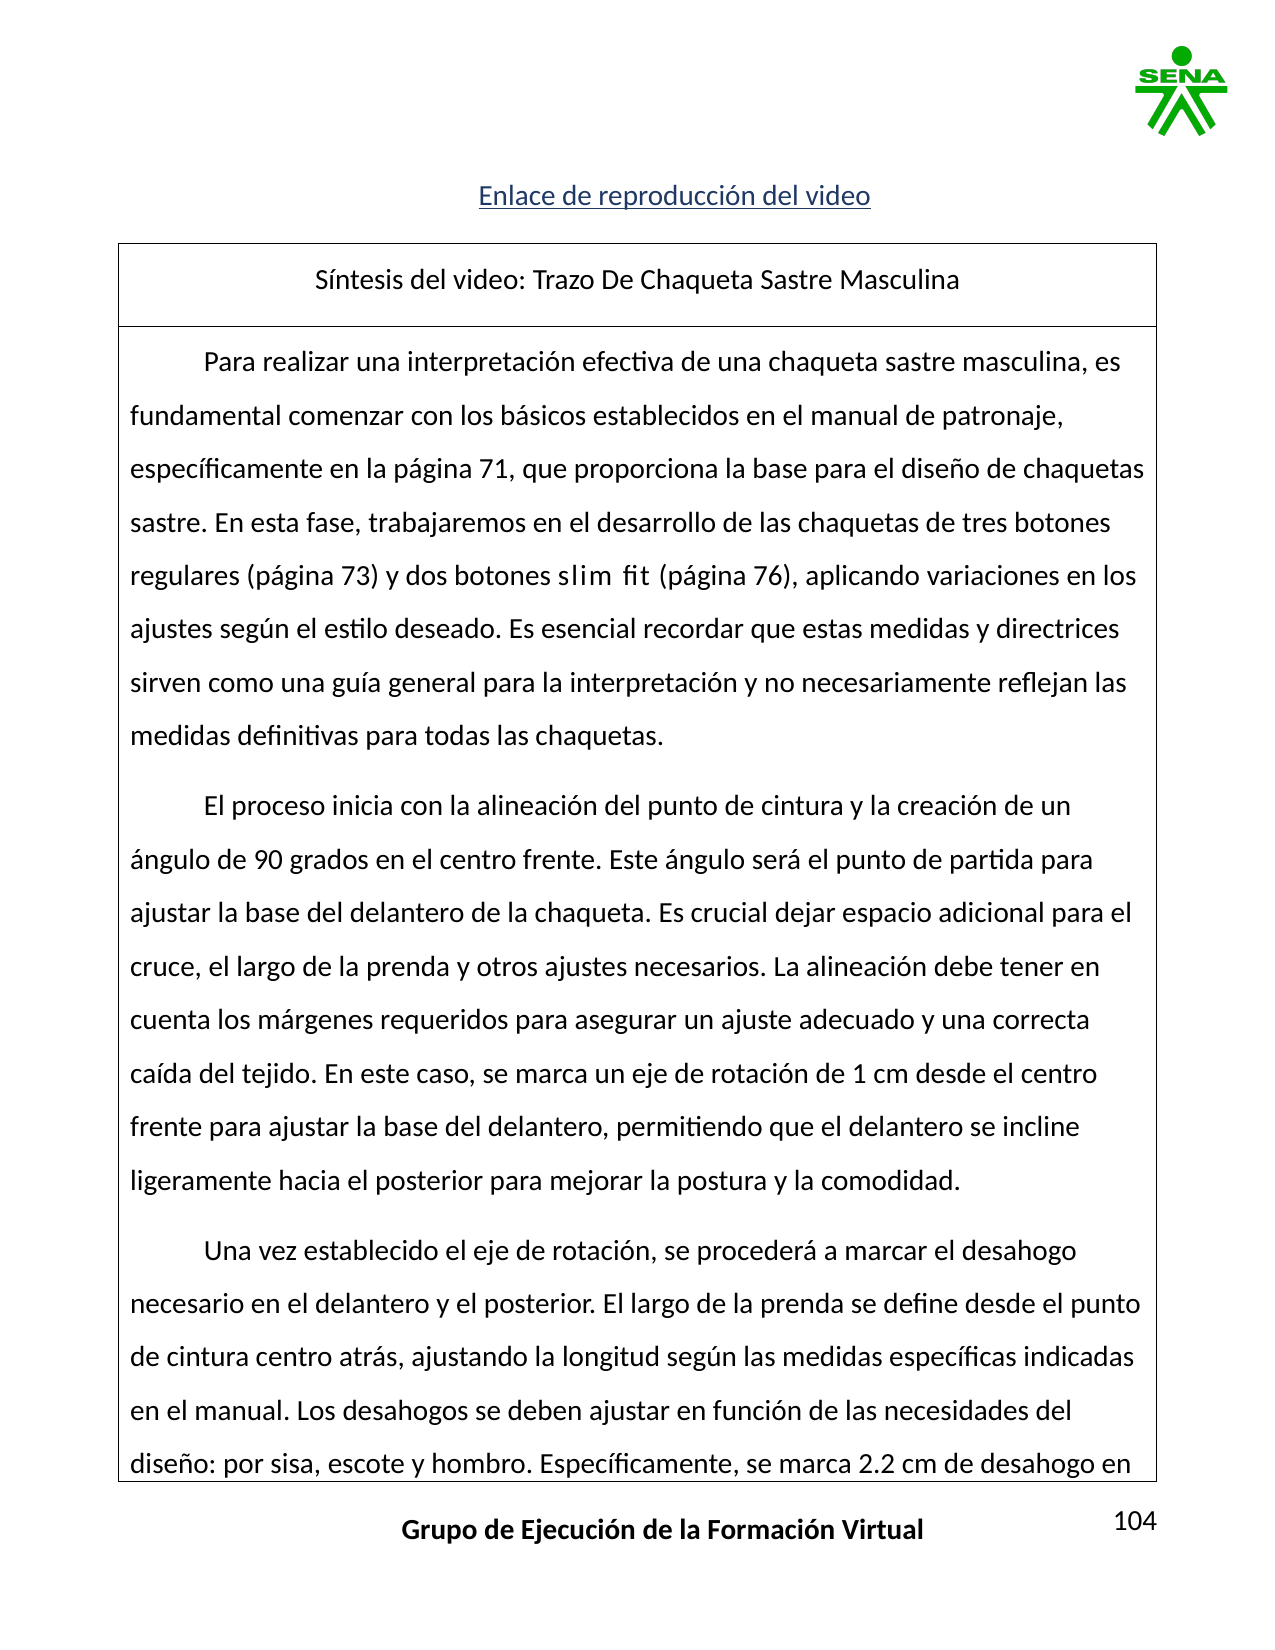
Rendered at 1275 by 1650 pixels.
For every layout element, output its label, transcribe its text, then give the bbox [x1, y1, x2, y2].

text Enlace de reproducción del video [118, 177, 1157, 213]
picture [1135, 46, 1228, 136]
table_header Síntesis del video: Trazo De Chaqueta Sastre Masculina [119, 244, 1156, 326]
